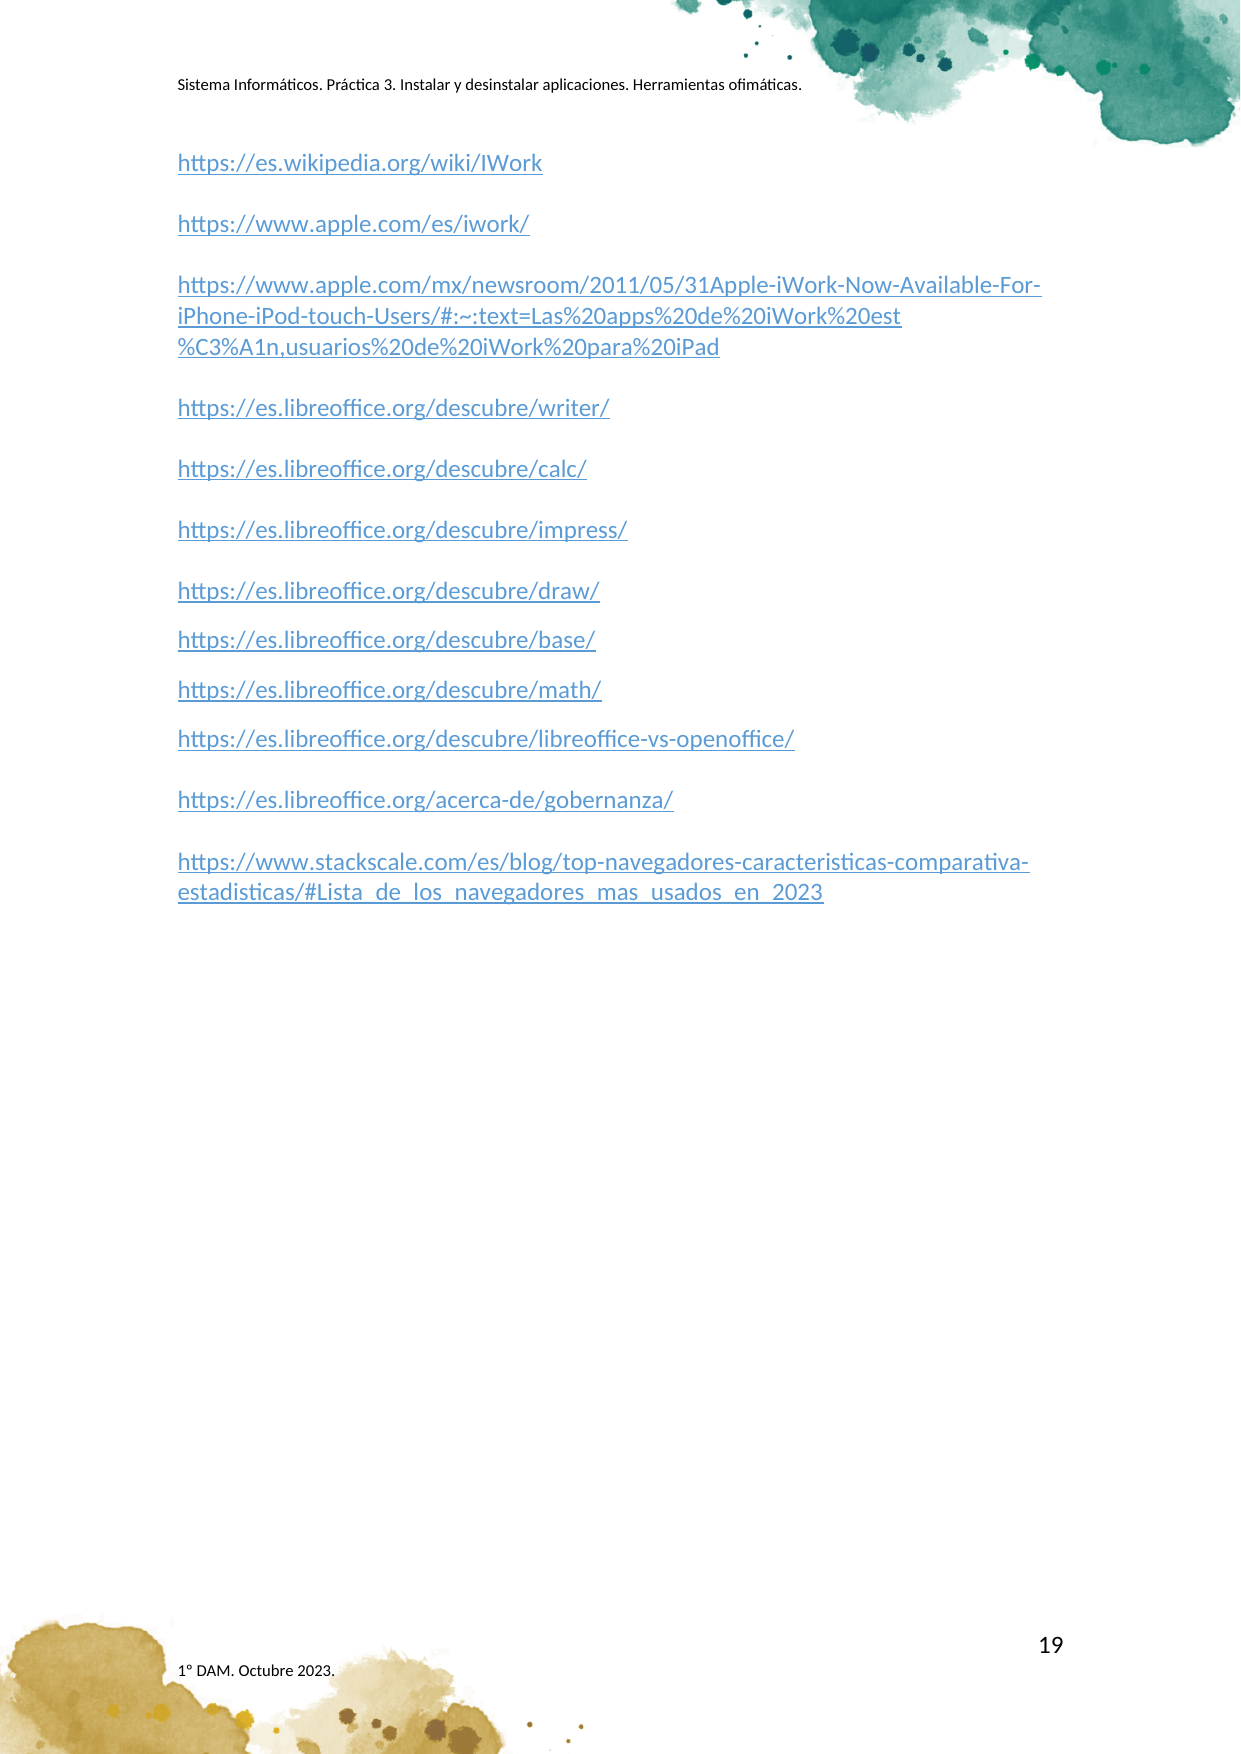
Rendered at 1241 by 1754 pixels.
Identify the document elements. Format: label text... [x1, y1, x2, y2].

picture [0, 1275, 1139, 1754]
text https://es.libreoffice.org/descubre/writer/ [177, 392, 1063, 422]
text https://es.libreoffice.org/descubre/impress/ [177, 514, 1063, 544]
text https://es.libreoffice.org/descubre/calc/ [177, 453, 1063, 483]
text https://es.libreoffice.org/descubre/draw/ [177, 575, 1063, 605]
text https://es.libreoffice.org/descubre/base/ [177, 624, 1063, 655]
text https://www.apple.com/mx/newsroom/2011/05/31Apple-iWork-Now-Available-For-iPhone-iPod-touch-Users/#:~:text=Las%20apps%20de%20iWork%20est%C3%A1n,usuarios%20de%20iWork%20para%20iPad [177, 270, 1063, 361]
text https://es.libreoffice.org/acerca-de/gobernanza/ [177, 785, 1063, 815]
text https://www.apple.com/es/iwork/ [177, 209, 1063, 239]
text https://es.libreoffice.org/descubre/math/ [177, 674, 1063, 704]
text https://es.wikipedia.org/wiki/IWork [177, 148, 1063, 178]
text https://es.libreoffice.org/descubre/libreoffice-vs-openoffice/ [177, 724, 1063, 754]
picture [403, 0, 1241, 380]
text https://www.stackscale.com/es/blog/top-navegadores-caracteristicas-comparativa-estadisticas/#Lista_de_los_navegadores_mas_usados_en_2023 [177, 846, 1063, 907]
